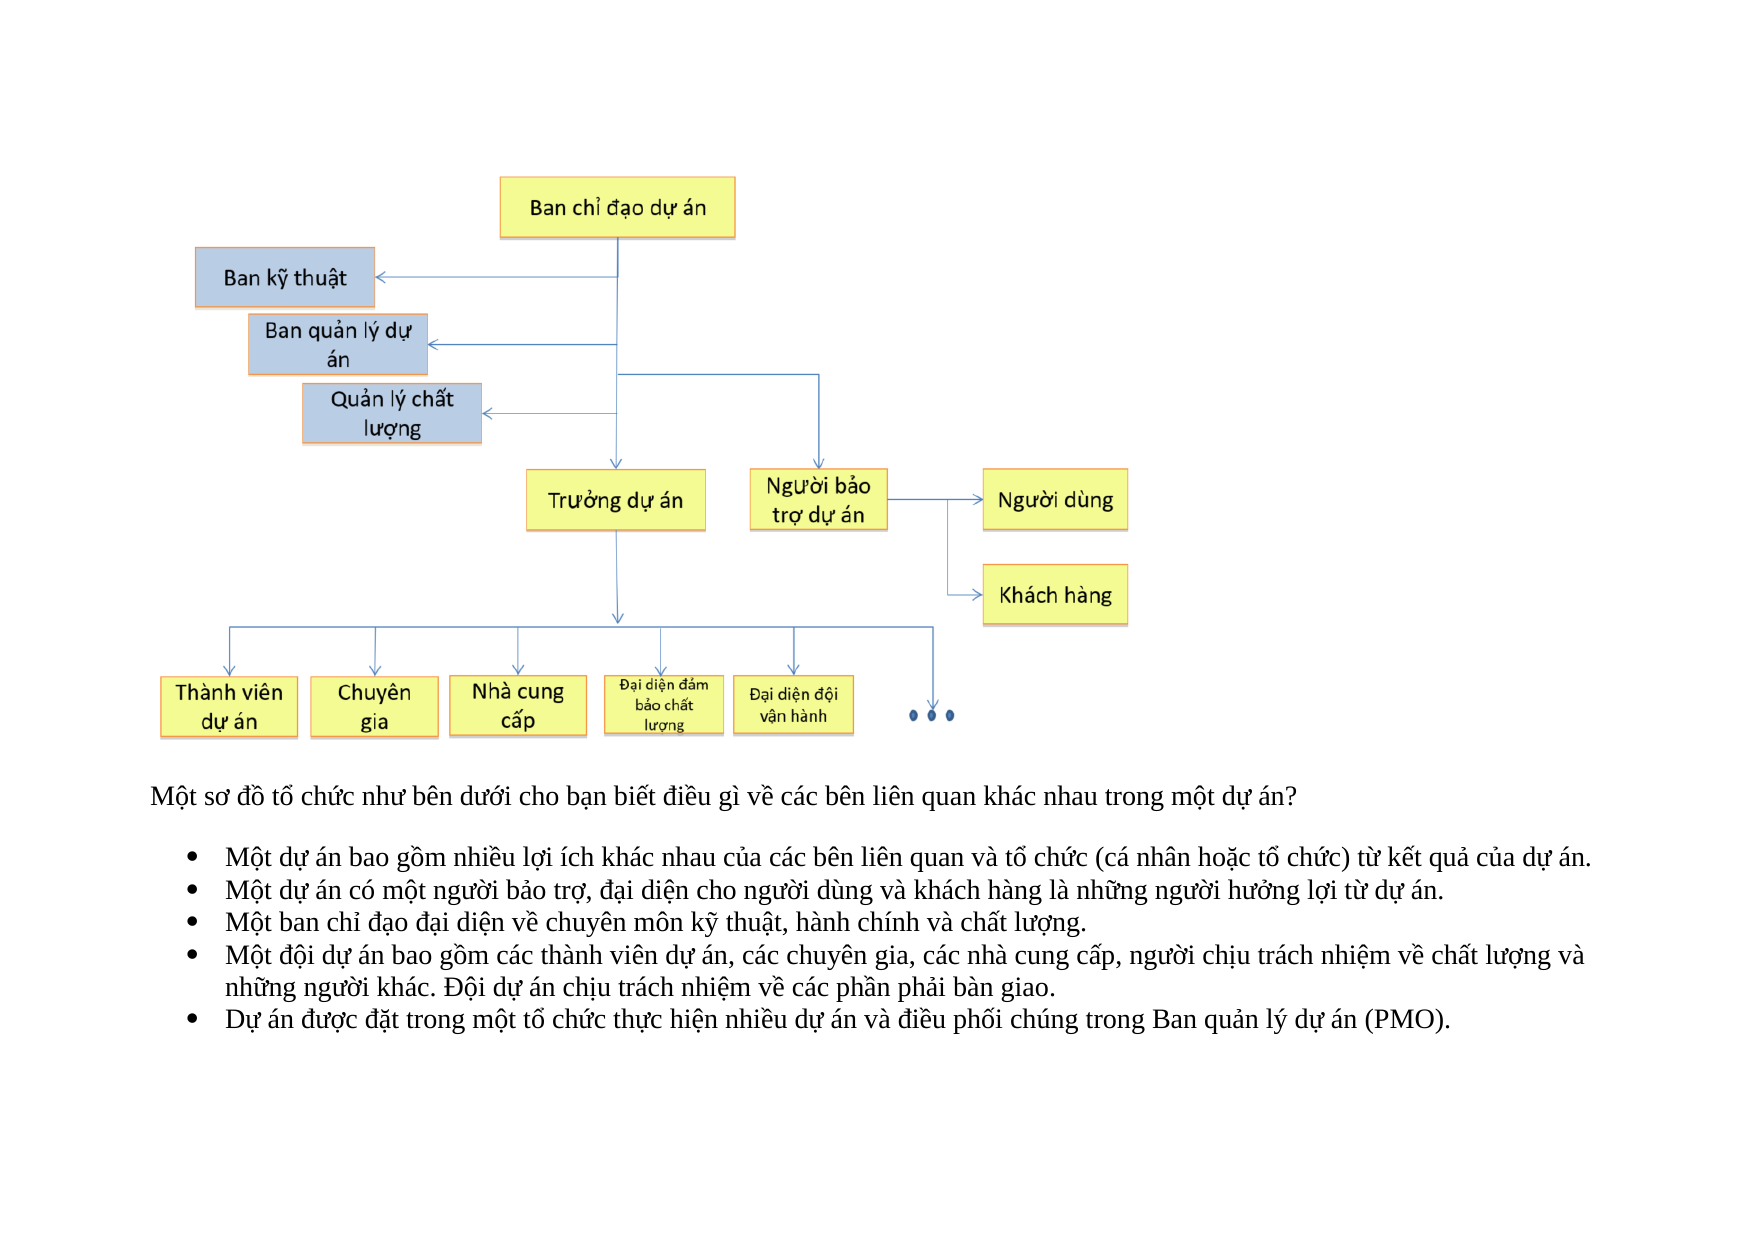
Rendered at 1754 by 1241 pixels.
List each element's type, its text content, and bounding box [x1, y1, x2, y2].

list Một dự án bao gồm nhiều lợi ích khác nhau của các bên liên quan và tổ chức (cá nhân hoặc tổ chức) từ kết quả của dự án. [187, 840, 1604, 873]
list Dự án được đặt trong một tổ chức thực hiện nhiều dự án và điều phối chúng trong Ban quản lý dự án (PMO). [187, 1003, 1604, 1035]
title Một sơ đồ tổ chức như bên dưới cho bạn biết điều gì về các bên liên quan khác nhau trong một dự án? [150, 779, 1604, 811]
list Một đội dự án bao gồm các thành viên dự án, các chuyên gia, các nhà cung cấp, người chịu trách nhiệm về chất lượng và những người khác. Đội dự án chịu trách nhiệm về các phần phải bàn giao. [187, 938, 1604, 1003]
picture [150, 150, 1136, 750]
list Một ban chỉ đạo đại diện về chuyên môn kỹ thuật, hành chính và chất lượng. [187, 905, 1604, 938]
list Một dự án có một người bảo trợ, đại diện cho người dùng và khách hàng là những người hưởng lợi từ dự án. [187, 873, 1604, 905]
